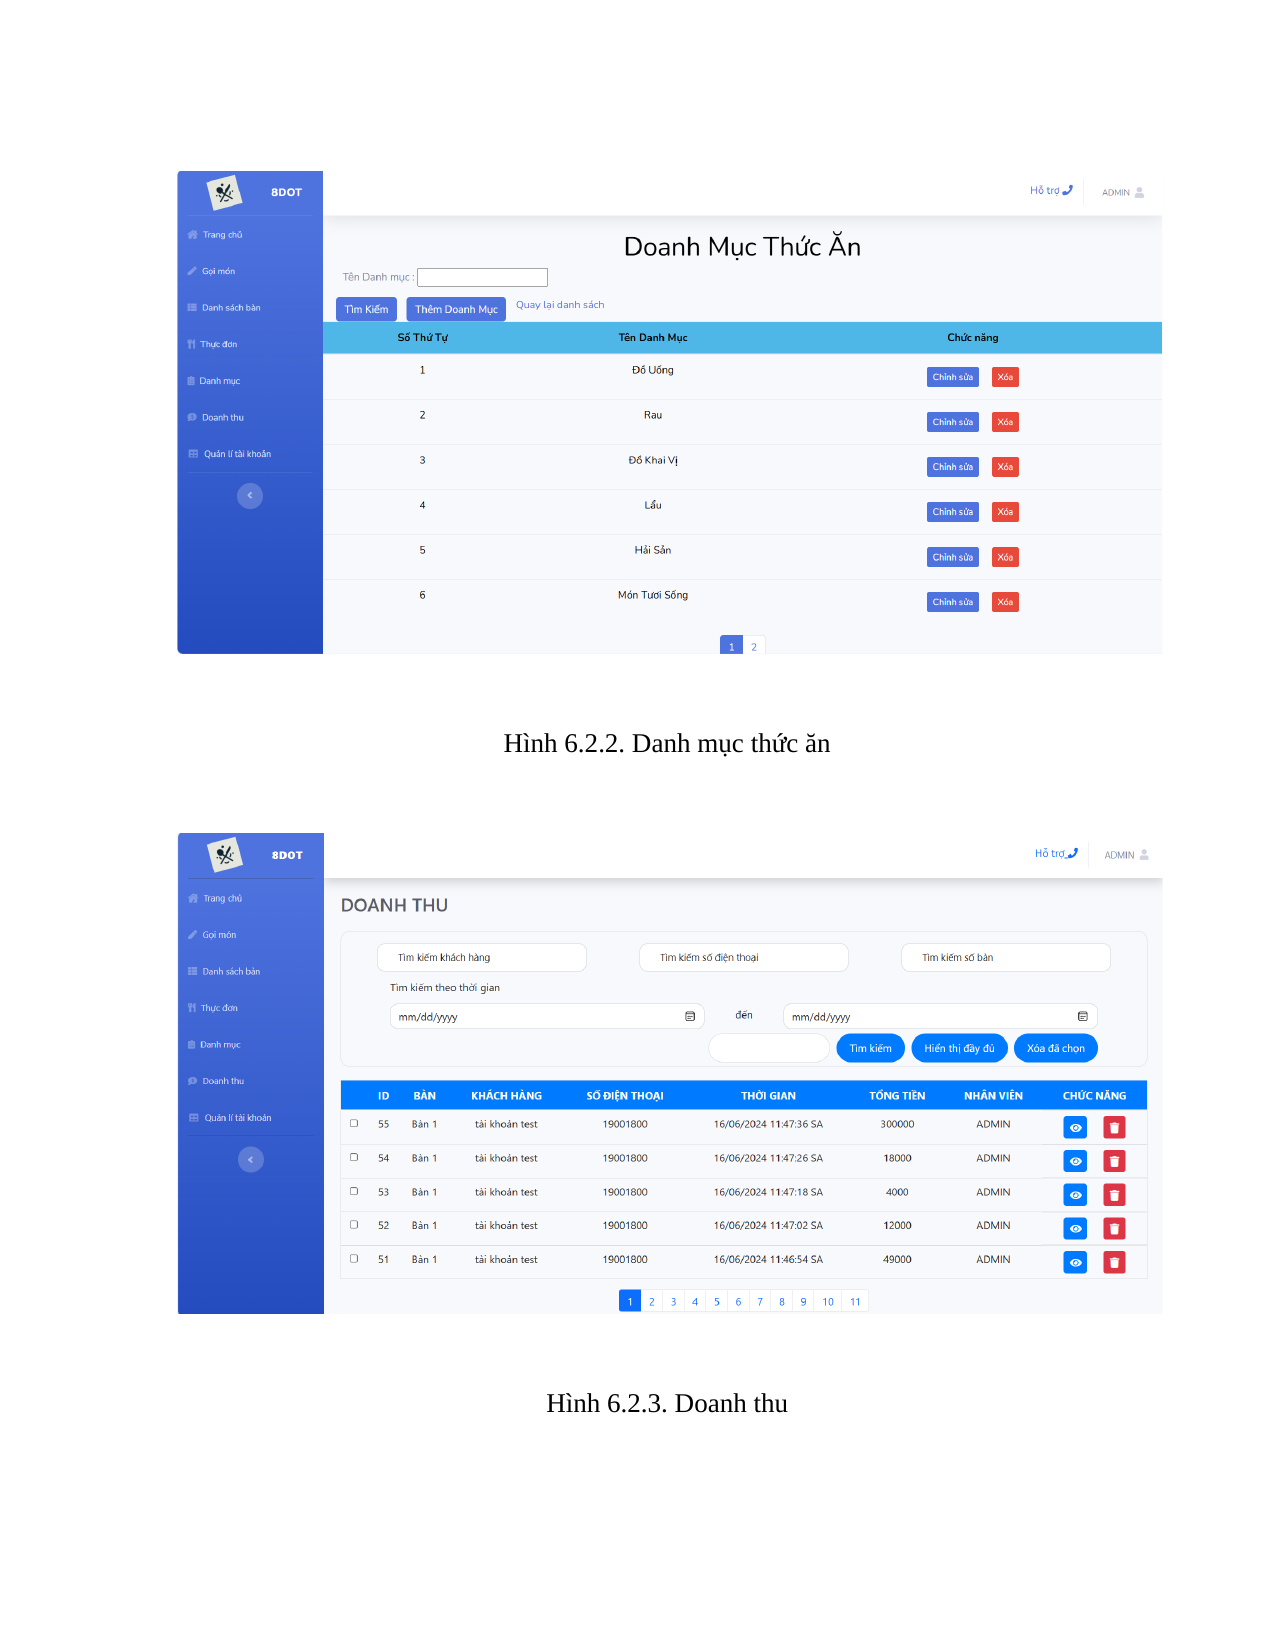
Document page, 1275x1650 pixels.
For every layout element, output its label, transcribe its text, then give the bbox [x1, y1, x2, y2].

text Hình 6.2.2. Danh mục thức ăn [177, 727, 1157, 758]
text Hình 6.2.3. Doanh thu [177, 1387, 1157, 1418]
picture [177, 833, 1163, 1314]
picture [177, 171, 1163, 654]
